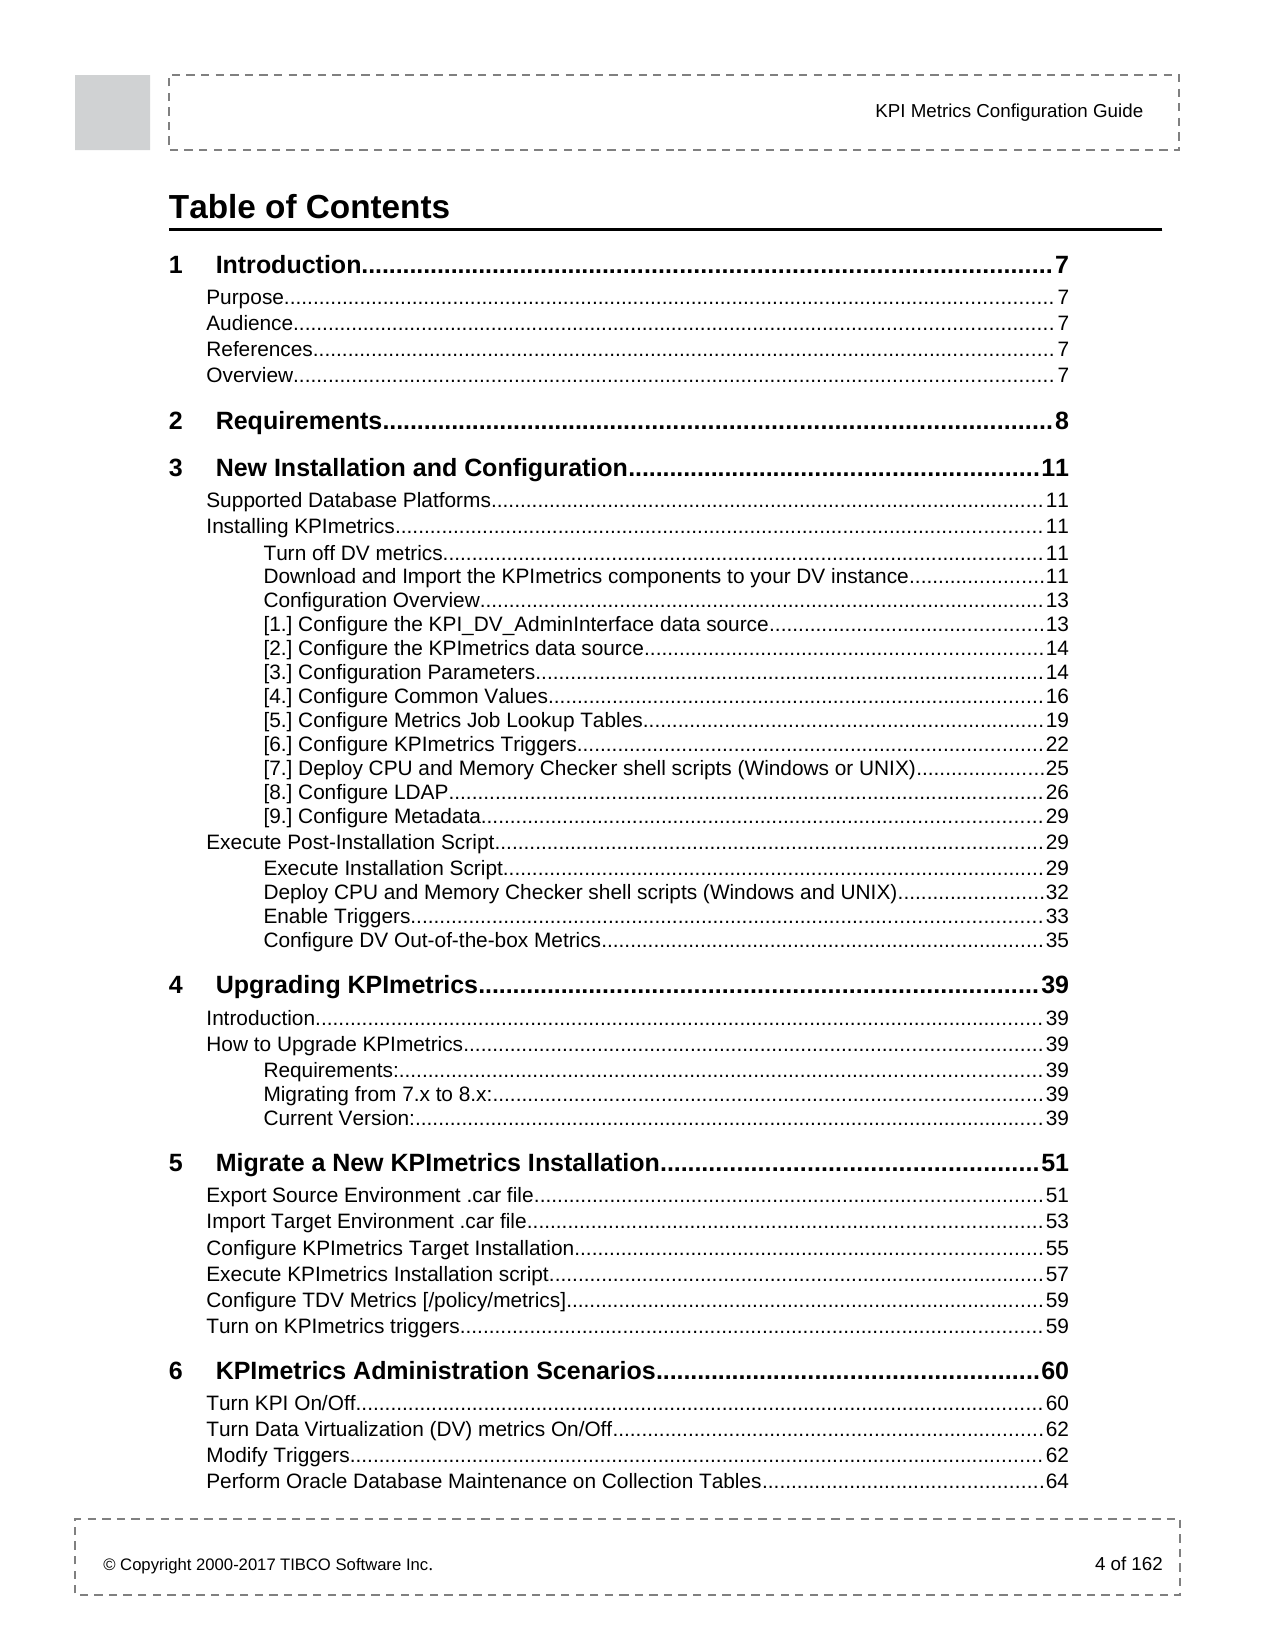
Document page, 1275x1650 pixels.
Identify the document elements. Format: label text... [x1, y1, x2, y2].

text Overview 7 [206, 363, 1162, 387]
text Table of Contents [169, 187, 1162, 228]
text [8.] Configure LDAP 26 [263, 780, 1162, 804]
text Purpose 7 [206, 285, 1162, 309]
text 2 Requirements 8 [169, 406, 1162, 434]
text [4.] Configure Common Values 16 [263, 684, 1162, 708]
text [9.] Configure Metadata 29 [263, 804, 1162, 828]
text Modify Triggers 62 [206, 1443, 1162, 1467]
text 5 Migrate a New KPImetrics Installation 51 [169, 1148, 1162, 1177]
text Execute KPImetrics Installation script 57 [206, 1261, 1162, 1285]
text How to Upgrade KPImetrics 39 [206, 1032, 1162, 1056]
text Download and Import the KPImetrics components to your DV instance 11 [263, 564, 1162, 588]
text Configure TDV Metrics [/policy/metrics] 59 [206, 1287, 1162, 1311]
text Import Target Environment .car file 53 [206, 1209, 1162, 1233]
text Turn Data Virtualization (DV) metrics On/Off 62 [206, 1417, 1162, 1441]
text Perform Oracle Database Maintenance on Collection Tables 64 [206, 1469, 1162, 1493]
text [7.] Deploy CPU and Memory Checker shell scripts (Windows or UNIX) 25 [263, 756, 1162, 780]
text 3 New Installation and Configuration 11 [169, 453, 1162, 482]
text [1.] Configure the KPI_DV_AdminInterface data source 13 [263, 612, 1162, 636]
text References 7 [206, 337, 1162, 361]
text Supported Database Platforms 11 [206, 488, 1162, 512]
text Configure KPImetrics Target Installation 55 [206, 1235, 1162, 1259]
text Turn KPI On/Off 60 [206, 1391, 1162, 1415]
text Configure DV Out-of-the-box Metrics 35 [263, 928, 1162, 952]
text Execute Installation Script 29 [263, 856, 1162, 880]
text [2.] Configure the KPImetrics data source 14 [263, 636, 1162, 660]
text [3.] Configuration Parameters 14 [263, 660, 1162, 684]
text Requirements: 39 [263, 1058, 1162, 1082]
text [5.] Configure Metrics Job Lookup Tables 19 [263, 708, 1162, 732]
text Execute Post-Installation Script 29 [206, 830, 1162, 854]
text Current Version: 39 [263, 1106, 1162, 1129]
text Turn off DV metrics 11 [263, 540, 1162, 564]
text Export Source Environment .car file 51 [206, 1183, 1162, 1207]
text 4 Upgrading KPImetrics 39 [169, 971, 1162, 999]
text Introduction 39 [206, 1006, 1162, 1029]
text [6.] Configure KPImetrics Triggers 22 [263, 732, 1162, 756]
text Configuration Overview 13 [263, 588, 1162, 612]
text 6 KPImetrics Administration Scenarios 60 [169, 1356, 1162, 1385]
text Migrating from 7.x to 8.x: 39 [263, 1082, 1162, 1106]
text Deploy CPU and Memory Checker shell scripts (Windows and UNIX) 32 [263, 880, 1162, 904]
text Turn on KPImetrics triggers 59 [206, 1313, 1162, 1337]
text Enable Triggers 33 [263, 904, 1162, 928]
text Installing KPImetrics 11 [206, 514, 1162, 538]
text Audience 7 [206, 311, 1162, 335]
text 1 Introduction 7 [169, 250, 1162, 279]
